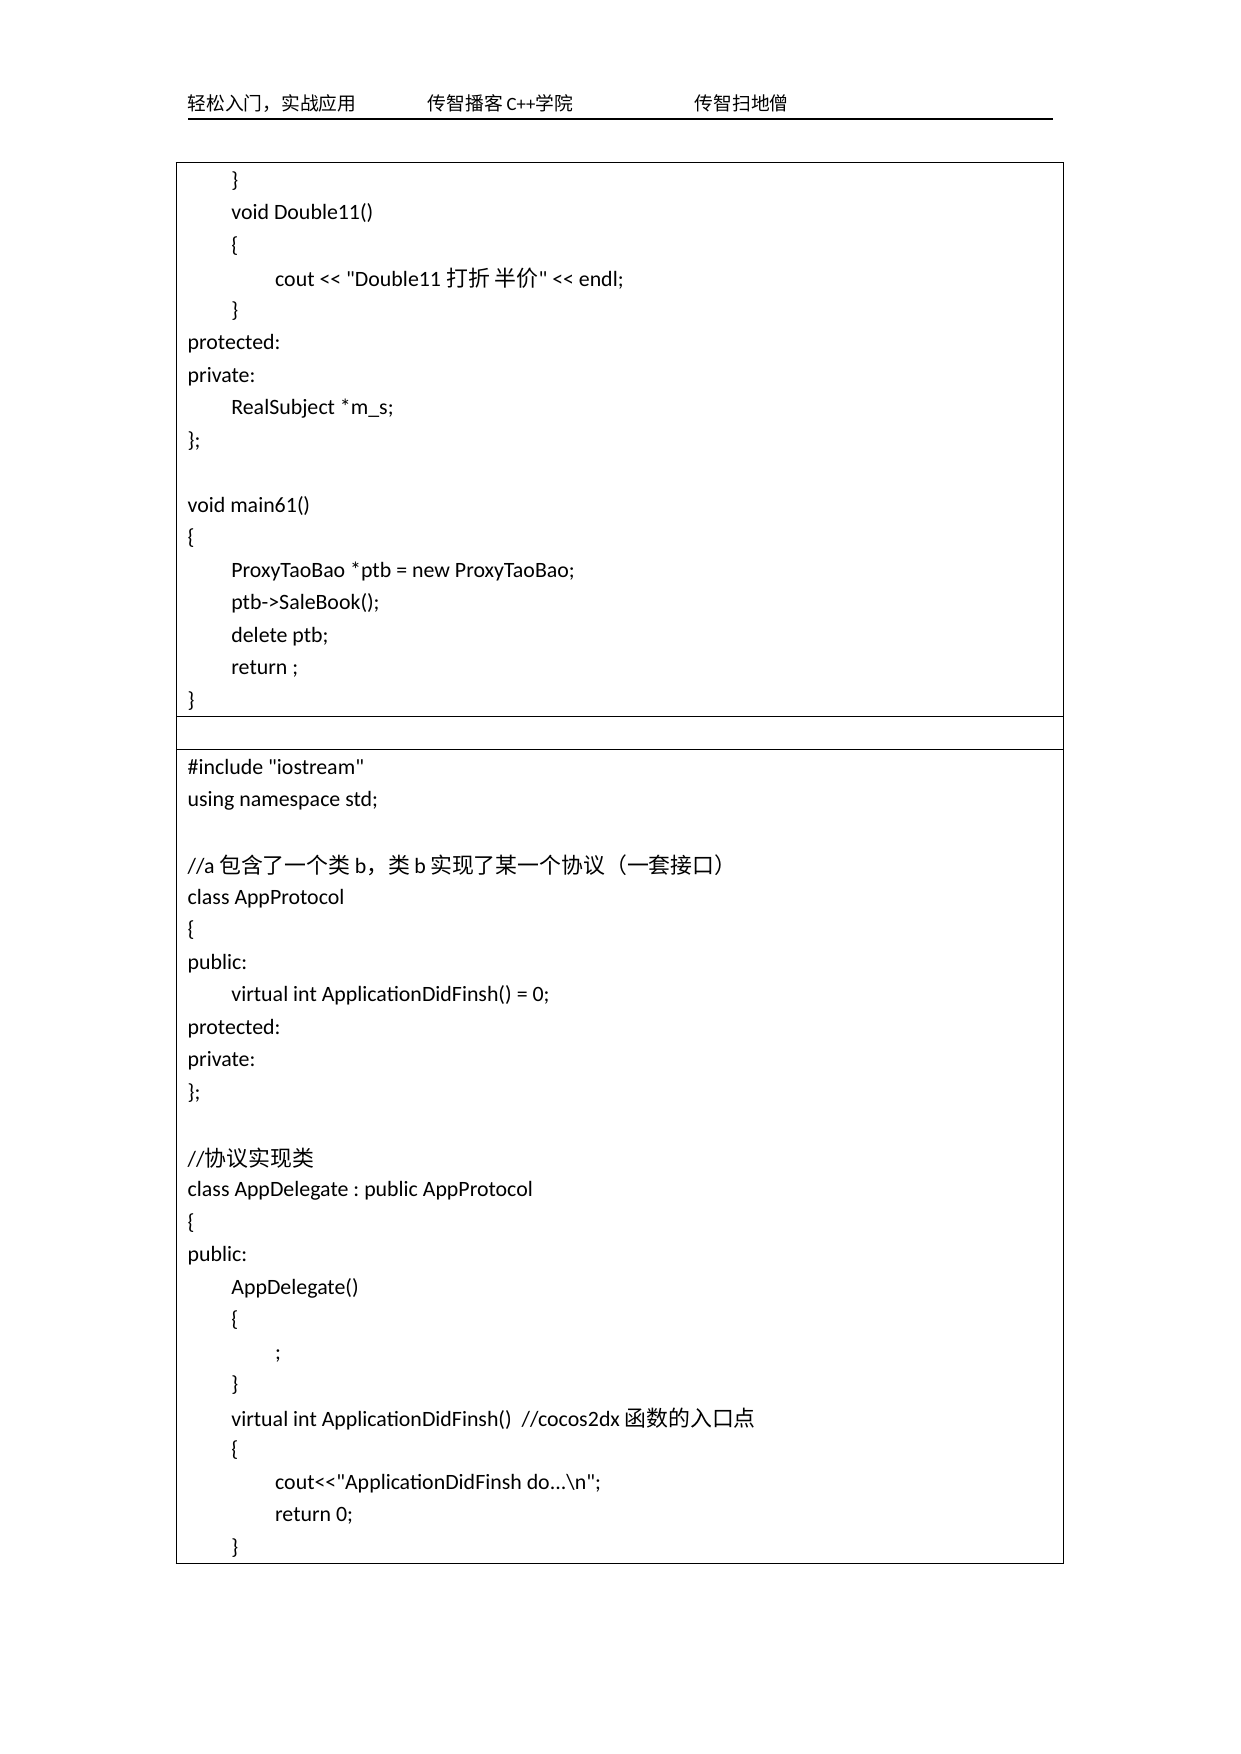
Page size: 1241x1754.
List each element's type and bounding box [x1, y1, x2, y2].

table_cell [177, 717, 1063, 749]
table_cell [177, 750, 1063, 1563]
table_cell [177, 163, 1063, 716]
